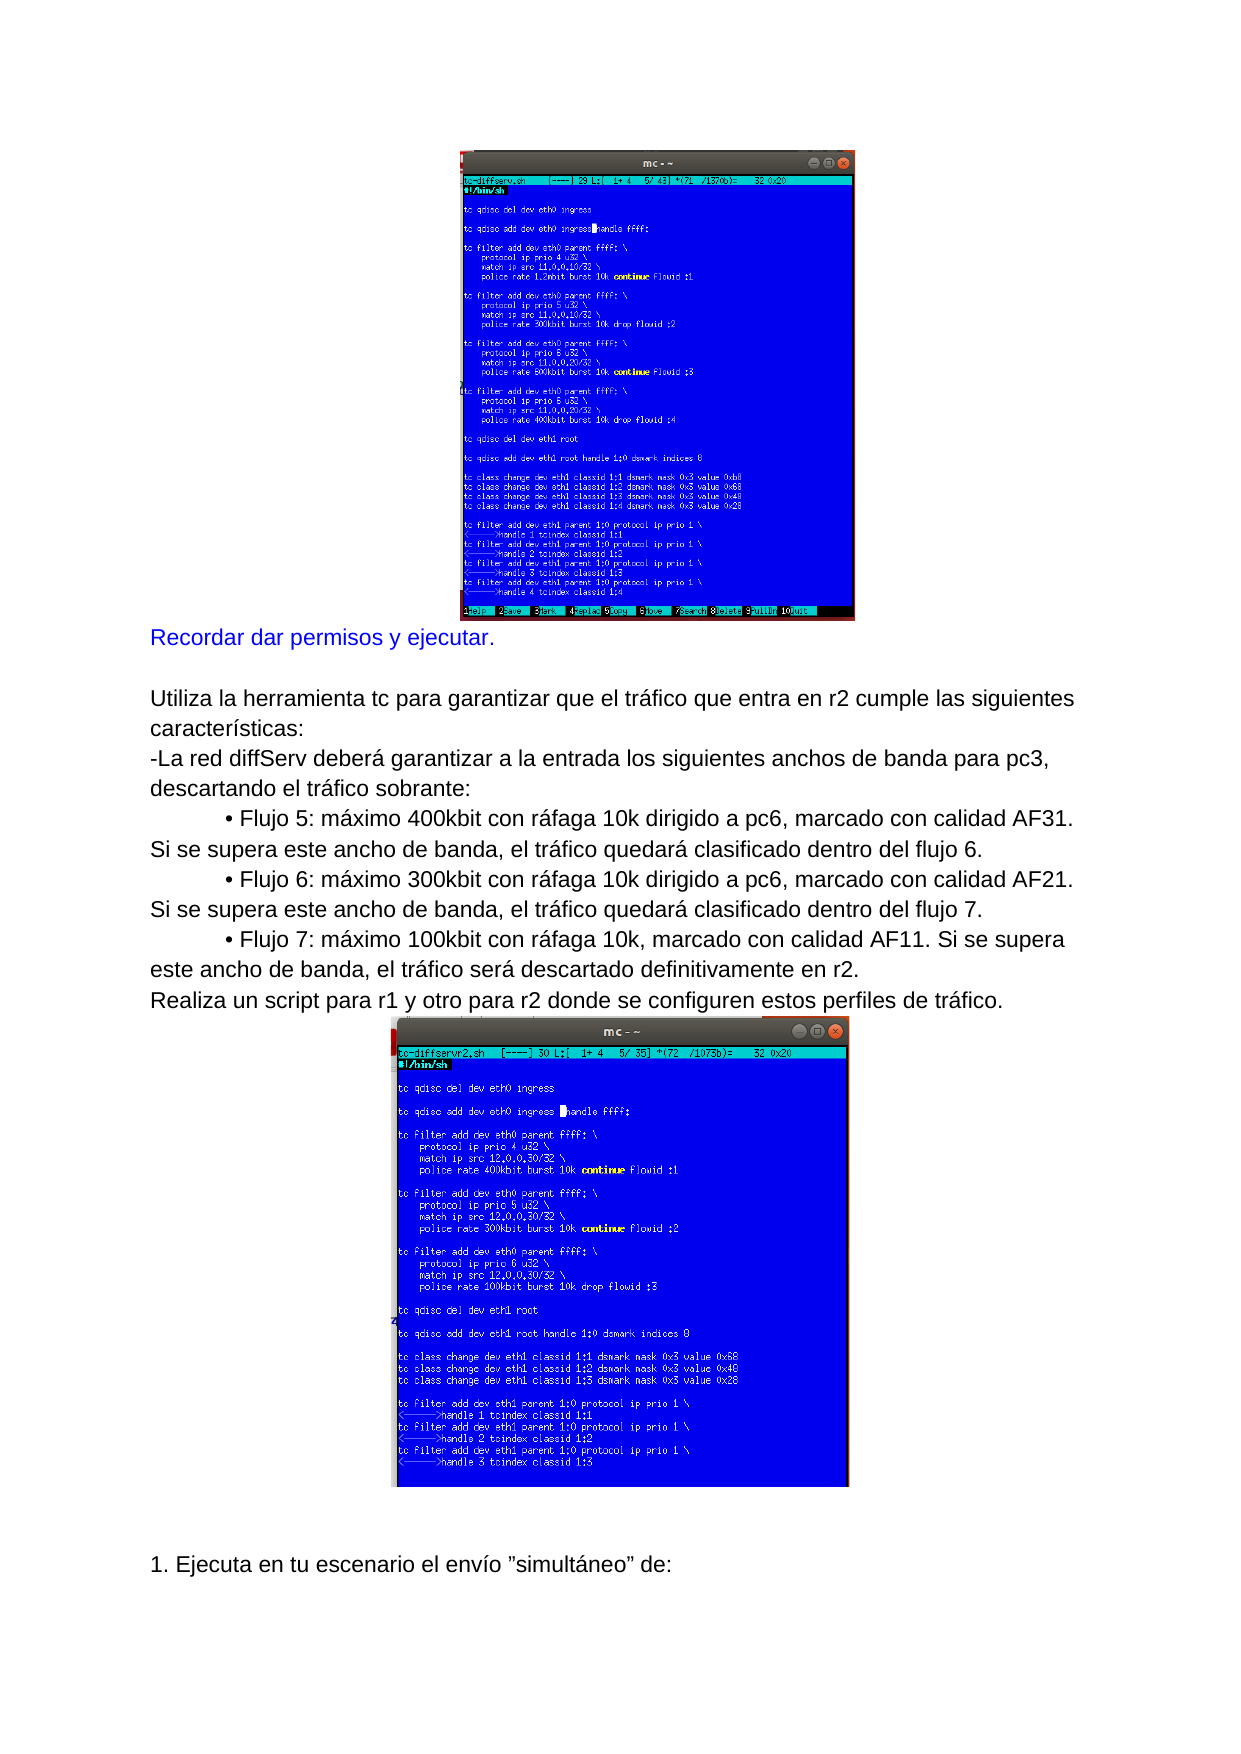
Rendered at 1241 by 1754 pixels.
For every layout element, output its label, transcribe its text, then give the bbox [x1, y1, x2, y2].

picture [460, 150, 856, 621]
picture [390, 1016, 850, 1487]
text características: [150, 715, 1090, 741]
text 1. Ejecuta en tu escenario el envío ”simultáneo” de: [150, 1551, 1090, 1578]
text • Flujo 7: máximo 100kbit con ráfaga 10k, marcado con calidad AF11. Si se supera este ancho de banda, el tráfico será descartado definitivamente en r2. [150, 926, 1090, 983]
text • Flujo 5: máximo 400kbit con ráfaga 10k dirigido a pc6, marcado con calidad AF31. Si se supera este ancho de banda, el tráfico quedará clasificado dentro del flujo 6. [150, 805, 1090, 862]
text • Flujo 6: máximo 300kbit con ráfaga 10k dirigido a pc6, marcado con calidad AF21. Si se supera este ancho de banda, el tráfico quedará clasificado dentro del flujo 7. [150, 866, 1090, 922]
text Recordar dar permisos y ejecutar. [150, 624, 1090, 651]
text Utiliza la herramienta tc para garantizar que el tráfico que entra en r2 cumple las siguientes [150, 684, 1090, 711]
text Realiza un script para r1 y otro para r2 donde se configuren estos perfiles de tráfico. [150, 987, 1090, 1013]
text -La red diffServ deberá garantizar a la entrada los siguientes anchos de banda para pc3, descartando el tráfico sobrante: [150, 745, 1090, 802]
